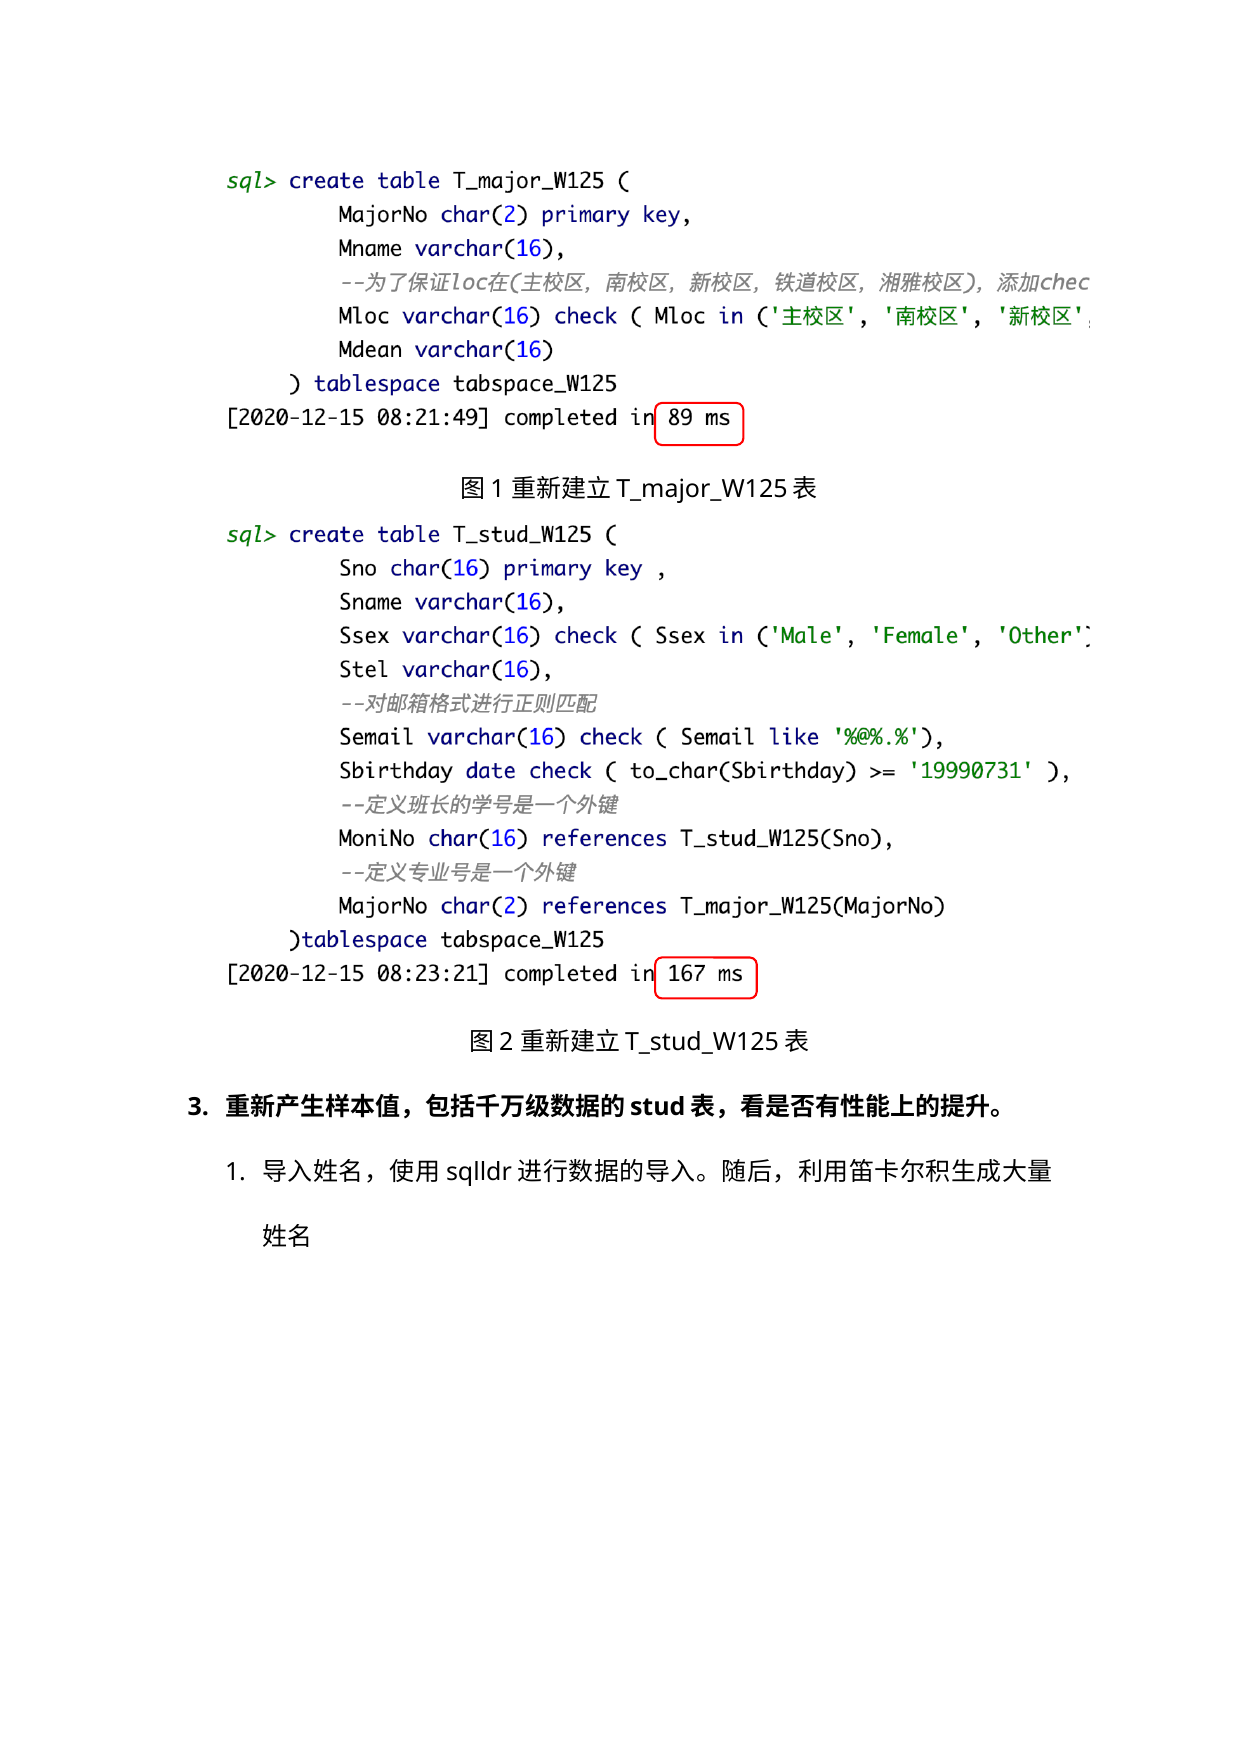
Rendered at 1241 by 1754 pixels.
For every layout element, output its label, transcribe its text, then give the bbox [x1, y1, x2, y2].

list 导入姓名，使用sqlldr进行数据的导入。随后，利用笛卡尔积生成大量姓名 [225, 1137, 1053, 1267]
list 重新产生样本值，包括千万级数据的stud表，看是否有性能上的提升。 [187, 1072, 1053, 1137]
picture [225, 162, 1090, 433]
list 图1 重新建立T_major_W125表 [225, 454, 1053, 519]
picture [657, 959, 755, 989]
list 图2 重新建立T_stud_W125表 [225, 1007, 1053, 1072]
picture [657, 404, 742, 433]
picture [225, 519, 1090, 989]
